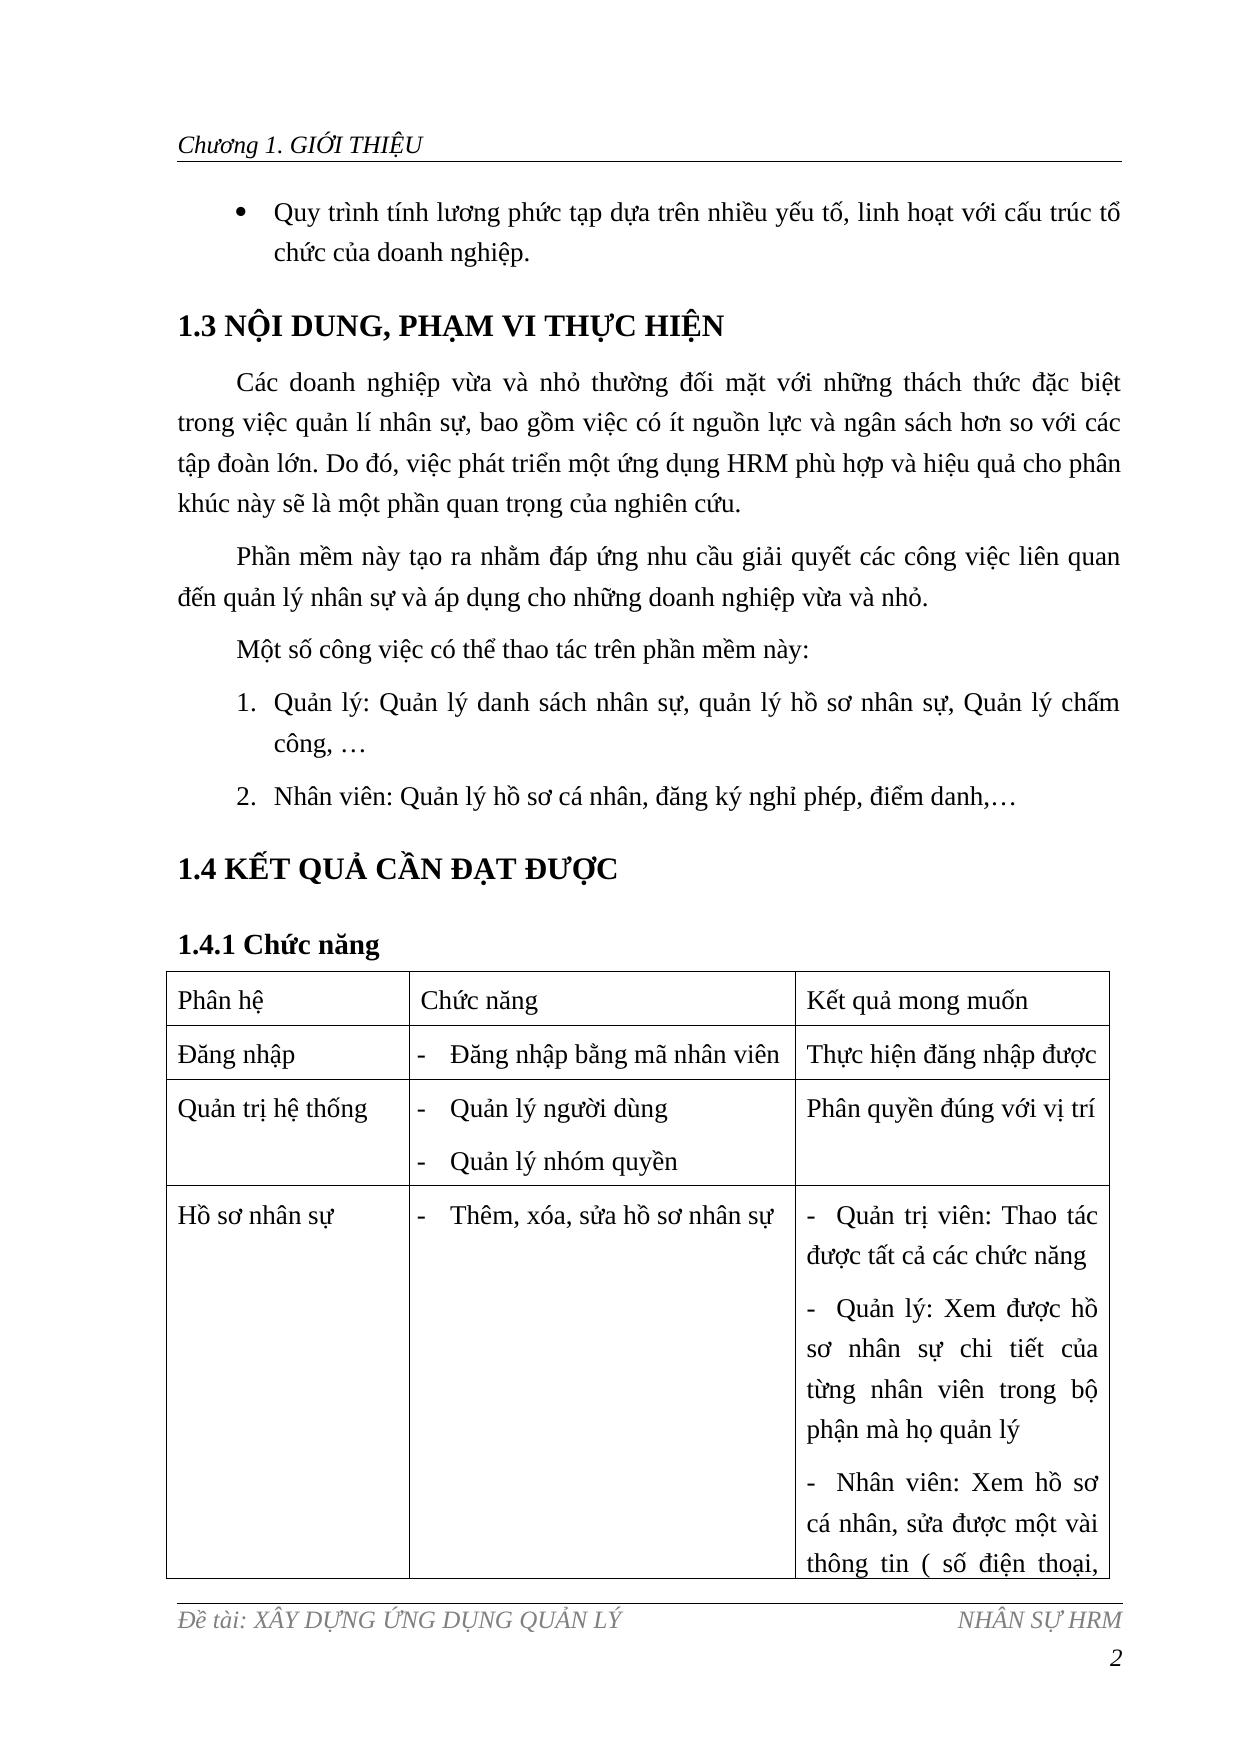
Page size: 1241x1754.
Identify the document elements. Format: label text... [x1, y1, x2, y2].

subtitle Chức năng [177, 927, 1122, 961]
table_cell Hồ sơ nhân sự [167, 1186, 409, 1578]
subtitle NỘI DUNG, PHẠM VI THỰC HIỆN [177, 307, 1122, 343]
table_cell Đăng nhập bằng mã nhân viên [410, 1026, 795, 1078]
text Các doanh nghiệp vừa và nhỏ thường đối mặt với những thách thức đặc biệt trong việc quản lí nhân sự, bao gồm việc có ít nguồn lực và ngân sách hơn so với các tập đoàn lớn. Do đó, việc phát triển một ứng dụng HRM phù hợp và hiệu quả cho phân khúc này sẽ là một phần quan trọng của nghiên cứu. [177, 366, 1122, 518]
text Phần mềm này tạo ra nhằm đáp ứng nhu cầu giải quyết các công việc liên quan đến quản lý nhân sự và áp dụng cho những doanh nghiệp vừa và nhỏ. [177, 540, 1122, 612]
table_header Kết quả mong muốn [796, 972, 1109, 1024]
table_cell Phân quyền đúng với vị trí [796, 1080, 1109, 1185]
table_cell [796, 1186, 1109, 1578]
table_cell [410, 1186, 795, 1578]
list Quy trình tính lương phức tạp dựa trên nhiều yếu tố, linh hoạt với cấu trúc tổ chức của doanh nghiệp. [236, 196, 1122, 268]
table_cell Thực hiện đăng nhập được [796, 1026, 1109, 1078]
list Quản lý: Quản lý danh sách nhân sự, quản lý hồ sơ nhân sự, Quản lý chấm công, … [236, 687, 1122, 758]
table_cell Quản trị hệ thống [167, 1080, 409, 1185]
table_header Phân hệ [167, 972, 409, 1024]
list Nhân viên: Quản lý hồ sơ cá nhân, đăng ký nghỉ phép, điểm danh,… [236, 780, 1122, 811]
table_header Chức năng [410, 972, 795, 1024]
text Một số công việc có thể thao tác trên phần mềm này: [177, 634, 1122, 665]
table_cell Quản lý người dùng Quản lý nhóm quyền [410, 1080, 795, 1185]
table_cell Đăng nhập [167, 1026, 409, 1078]
subtitle KẾT QUẢ CẦN ĐẠT ĐƯỢC [177, 850, 1122, 886]
